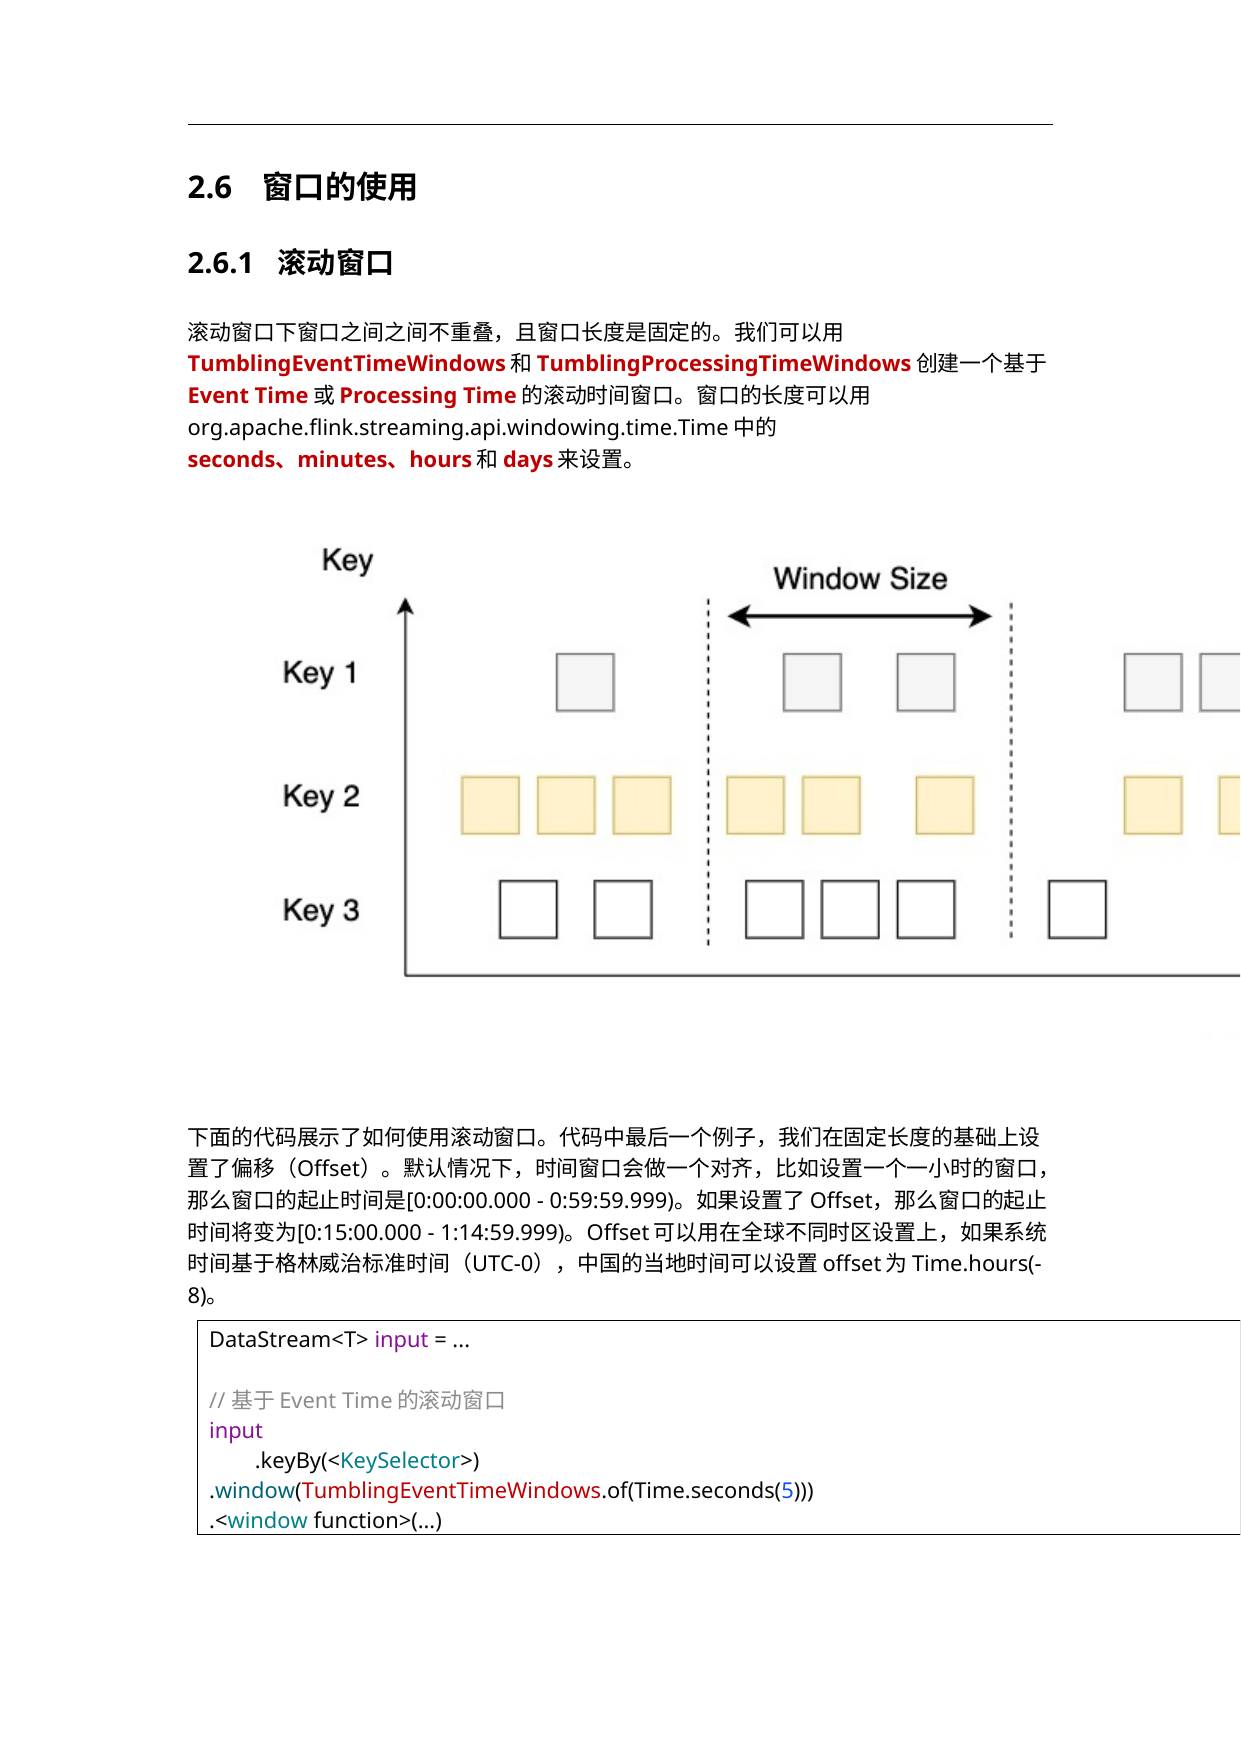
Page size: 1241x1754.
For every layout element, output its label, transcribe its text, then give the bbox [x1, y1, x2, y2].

subtitle 窗口的使用 [187, 162, 1053, 207]
text 下面的代码展示了如何使用滚动窗口。代码中最后一个例子，我们在固定长度的基础上设置了偏移（Offset）。默认情况下，时间窗口会做一个对齐，比如设置一个一小时的窗口，那么窗口的起止时间是[0:00:00.000 - 0:59:59.999)。如果设置了Offset，那么窗口的起止时间将变为[0:15:00.000 - 1:14:59.999)。Offset可以用在全球不同时区设置上，如果系统时间基于格林威治标准时间（UTC-0），中国的当地时间可以设置offset为Time.hours(-8)。 [187, 1119, 1053, 1310]
subtitle 滚动窗口 [187, 240, 1053, 282]
text 滚动窗口下窗口之间之间不重叠，且窗口长度是固定的。我们可以用TumblingEventTimeWindows和TumblingProcessingTimeWindows创建一个基于Event Time或Processing Time的滚动时间窗口。窗口的长度可以用org.apache.flink.streaming.api.windowing.time.Time中的seconds、minutes、hours和days来设置。 [187, 315, 1053, 473]
picture [187, 483, 1241, 1110]
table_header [198, 1321, 1240, 1534]
